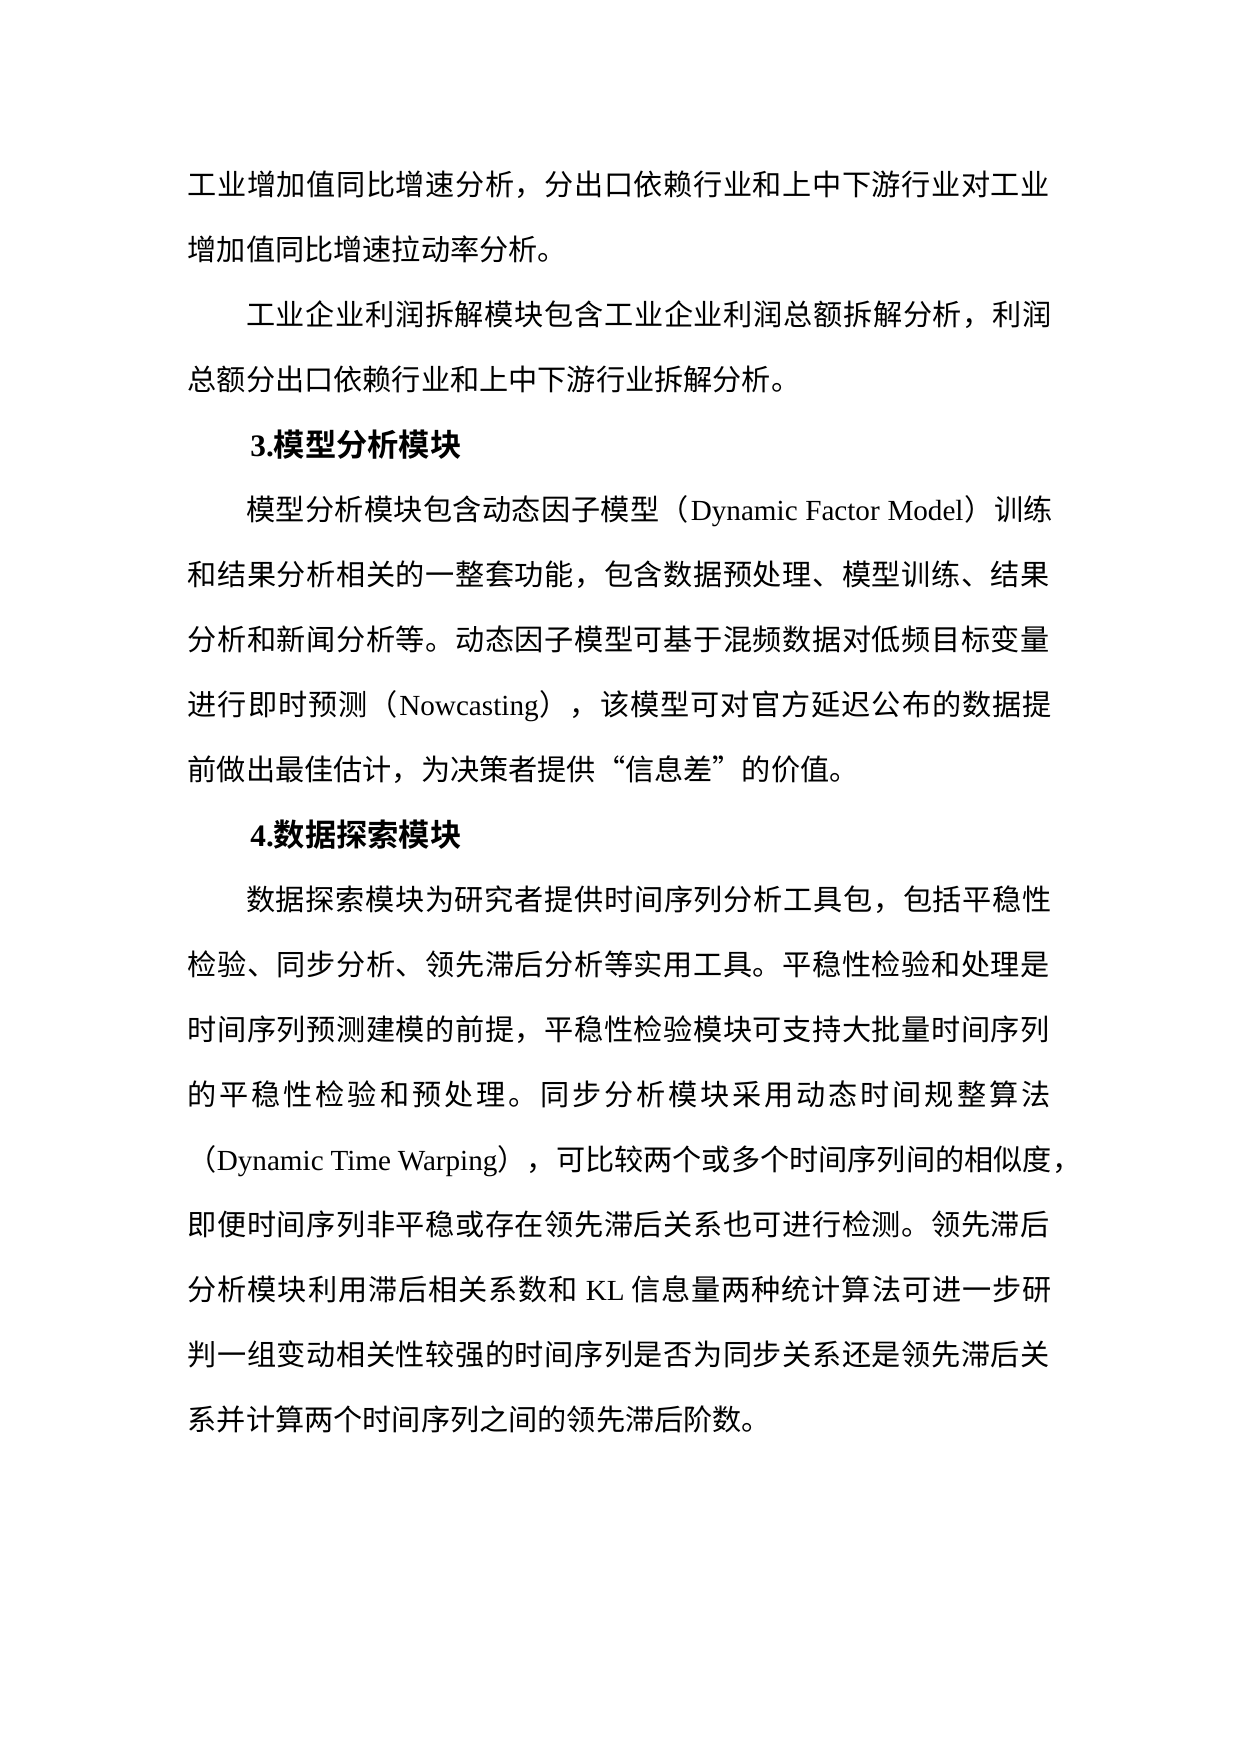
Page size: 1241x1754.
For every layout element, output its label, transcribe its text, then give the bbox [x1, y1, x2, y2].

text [187, 150, 1053, 280]
text 工业企业利润拆解模块包含工业企业利润总额拆解分析，利润总额分出口依赖行业和上中下游行业拆解分析。 [187, 280, 1053, 410]
text 模型分析模块包含动态因子模型（Dynamic Factor Model）训练和结果分析相关的一整套功能，包含数据预处理、模型训练、结果分析和新闻分析等。动态因子模型可基于混频数据对低频目标变量进行即时预测（Nowcasting），该模型可对官方延迟公布的数据提前做出最佳估计，为决策者提供“信息差”的价值。 [187, 475, 1053, 800]
text 数据探索模块为研究者提供时间序列分析工具包，包括平稳性检验、同步分析、领先滞后分析等实用工具。平稳性检验和处理是时间序列预测建模的前提，平稳性检验模块可支持大批量时间序列的平稳性检验和预处理。同步分析模块采用动态时间规整算法（Dynamic Time Warping），可比较两个或多个时间序列间的相似度，即便时间序列非平稳或存在领先滞后关系也可进行检测。领先滞后分析模块利用滞后相关系数和KL信息量两种统计算法可进一步研判一组变动相关性较强的时间序列是否为同步关系还是领先滞后关系并计算两个时间序列之间的领先滞后阶数。 [187, 865, 1053, 1450]
text 4.数据探索模块 [187, 800, 1053, 865]
text 3.模型分析模块 [187, 410, 1053, 475]
